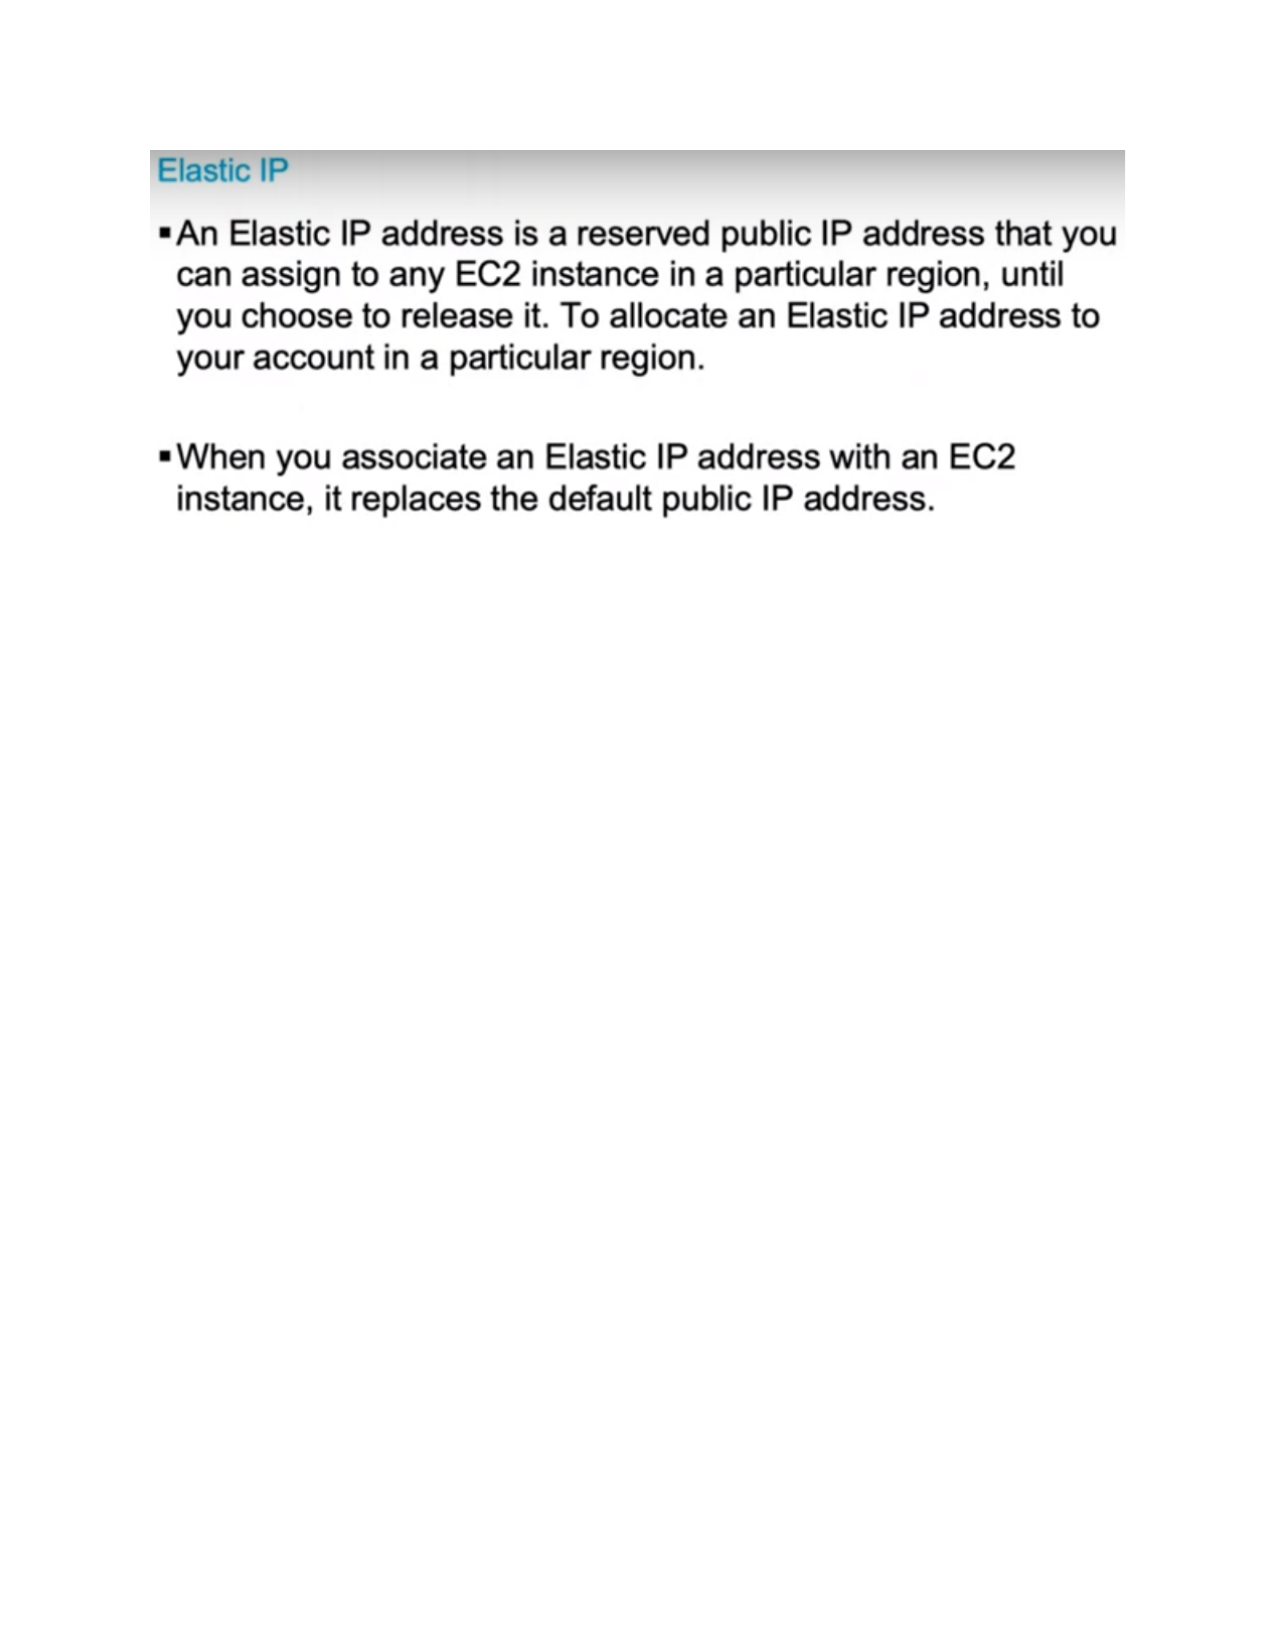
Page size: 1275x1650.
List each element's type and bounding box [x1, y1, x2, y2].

picture [150, 150, 1125, 536]
